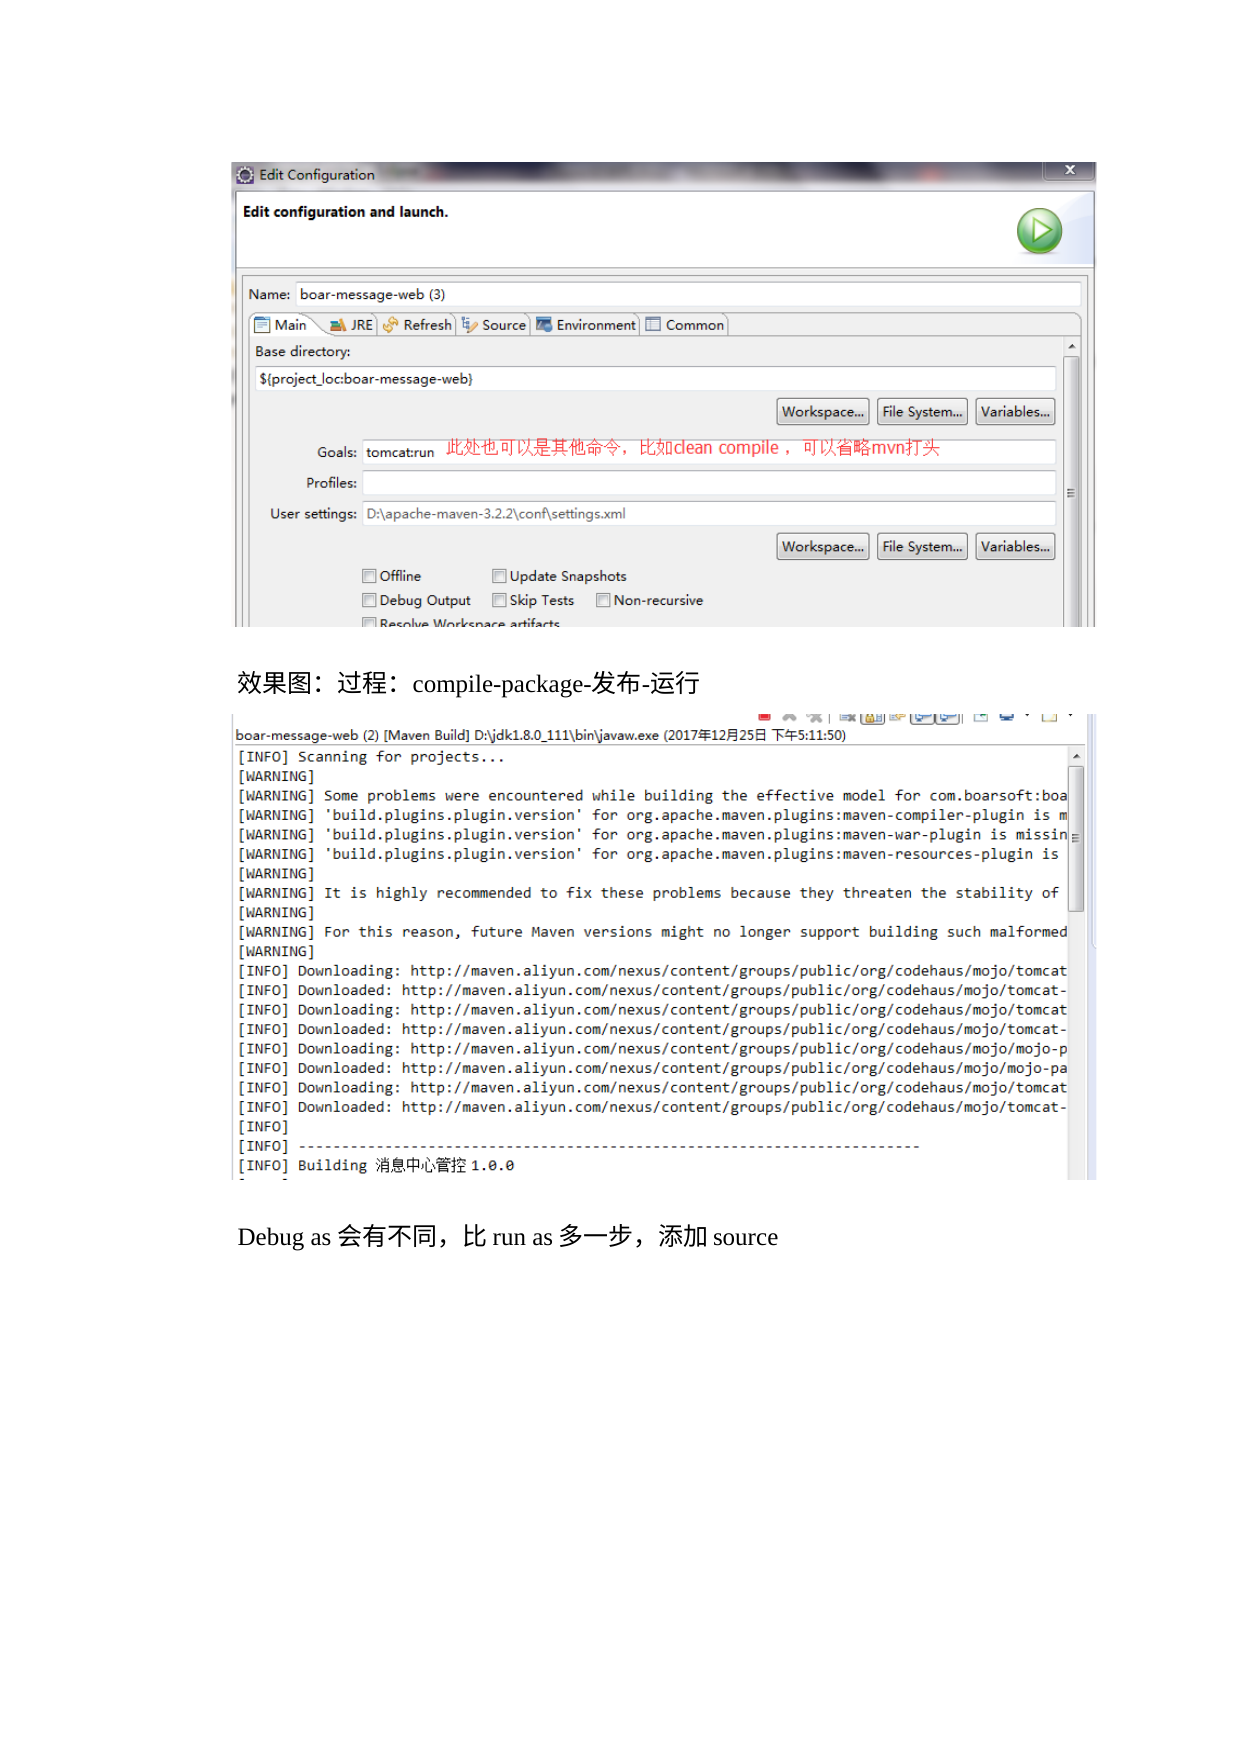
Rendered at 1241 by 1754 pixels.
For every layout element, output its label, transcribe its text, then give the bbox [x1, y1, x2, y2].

text Debug as 会有不同，比run as多一步，添加source [187, 1202, 1053, 1267]
text 效果图：过程：compile-package-发布-运行 [187, 649, 1053, 714]
picture [231, 162, 1097, 627]
picture [231, 714, 1097, 1180]
